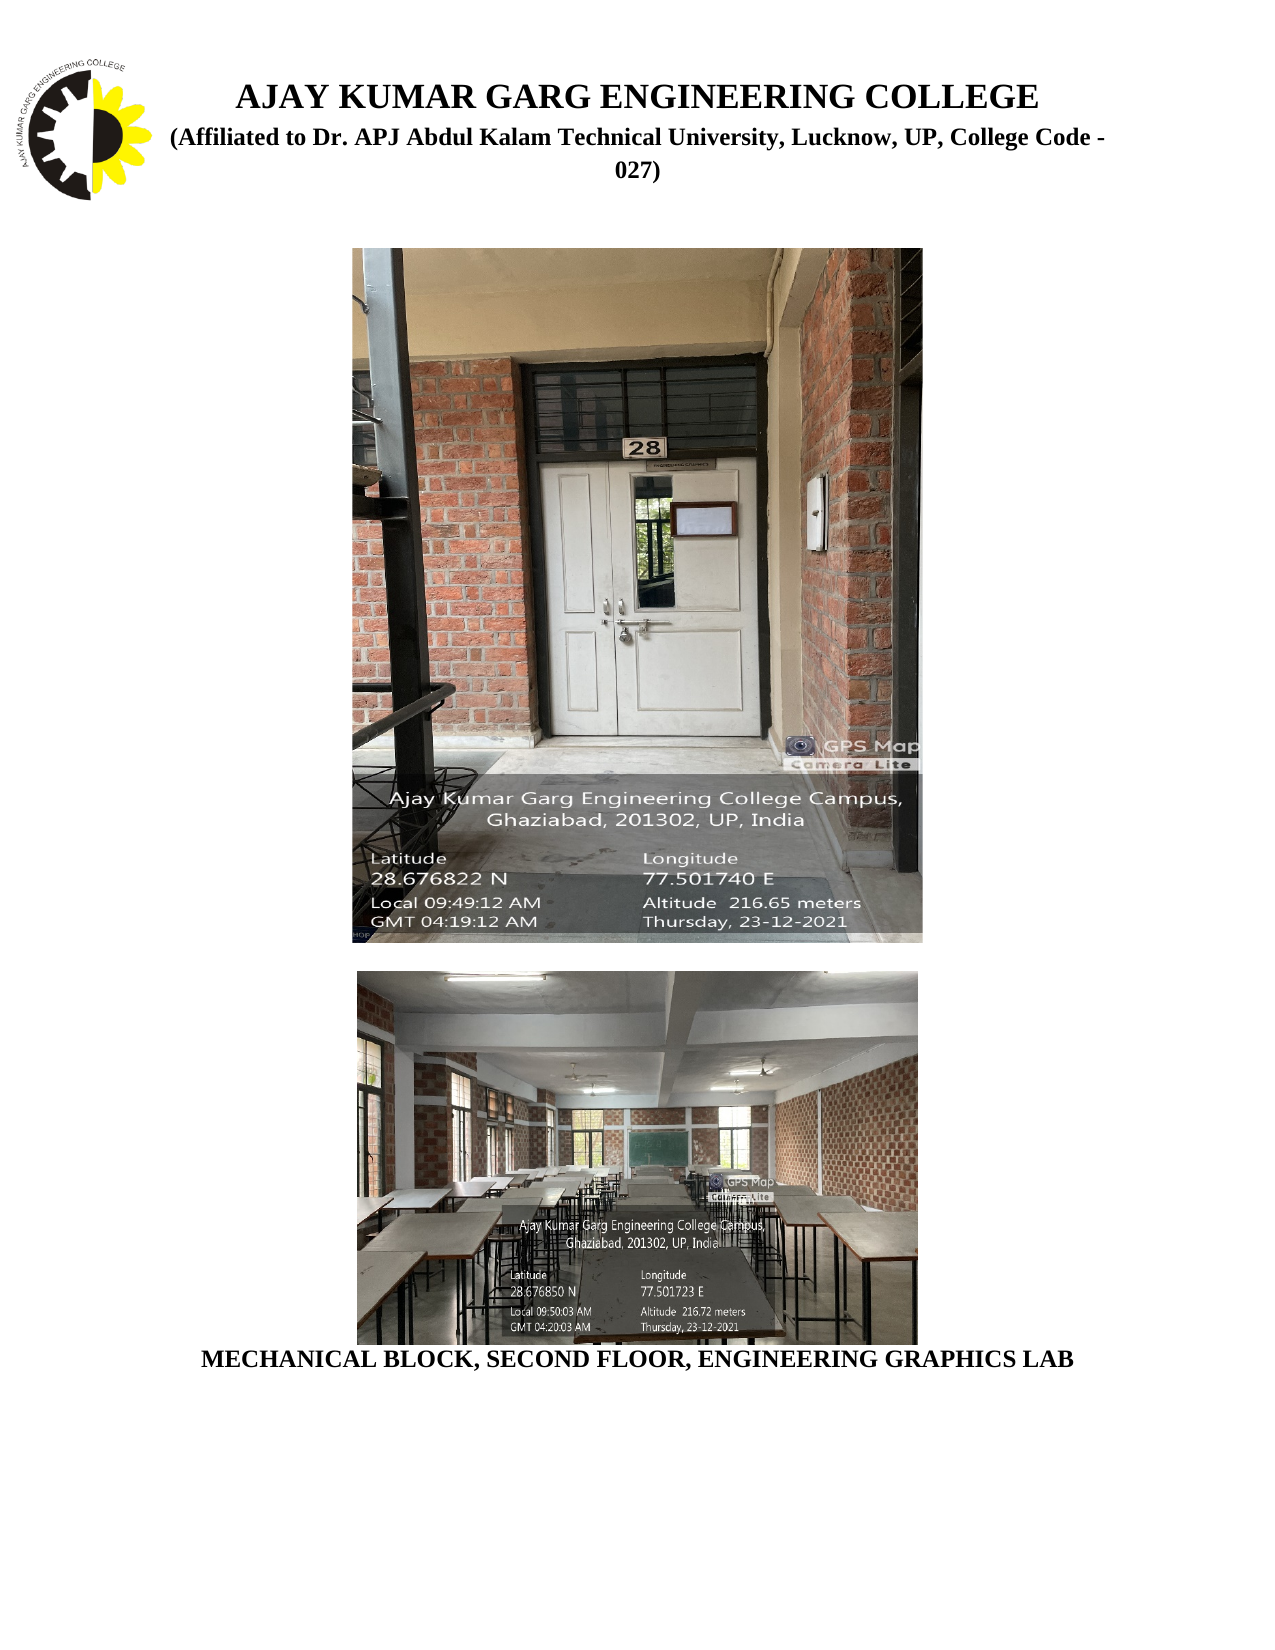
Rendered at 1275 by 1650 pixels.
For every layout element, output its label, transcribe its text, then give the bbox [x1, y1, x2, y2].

picture [16, 59, 159, 202]
picture [352, 248, 923, 943]
text MECHANICAL BLOCK, SECOND FLOOR, ENGINEERING GRAPHICS LAB [150, 1344, 1125, 1373]
picture [357, 971, 918, 1345]
